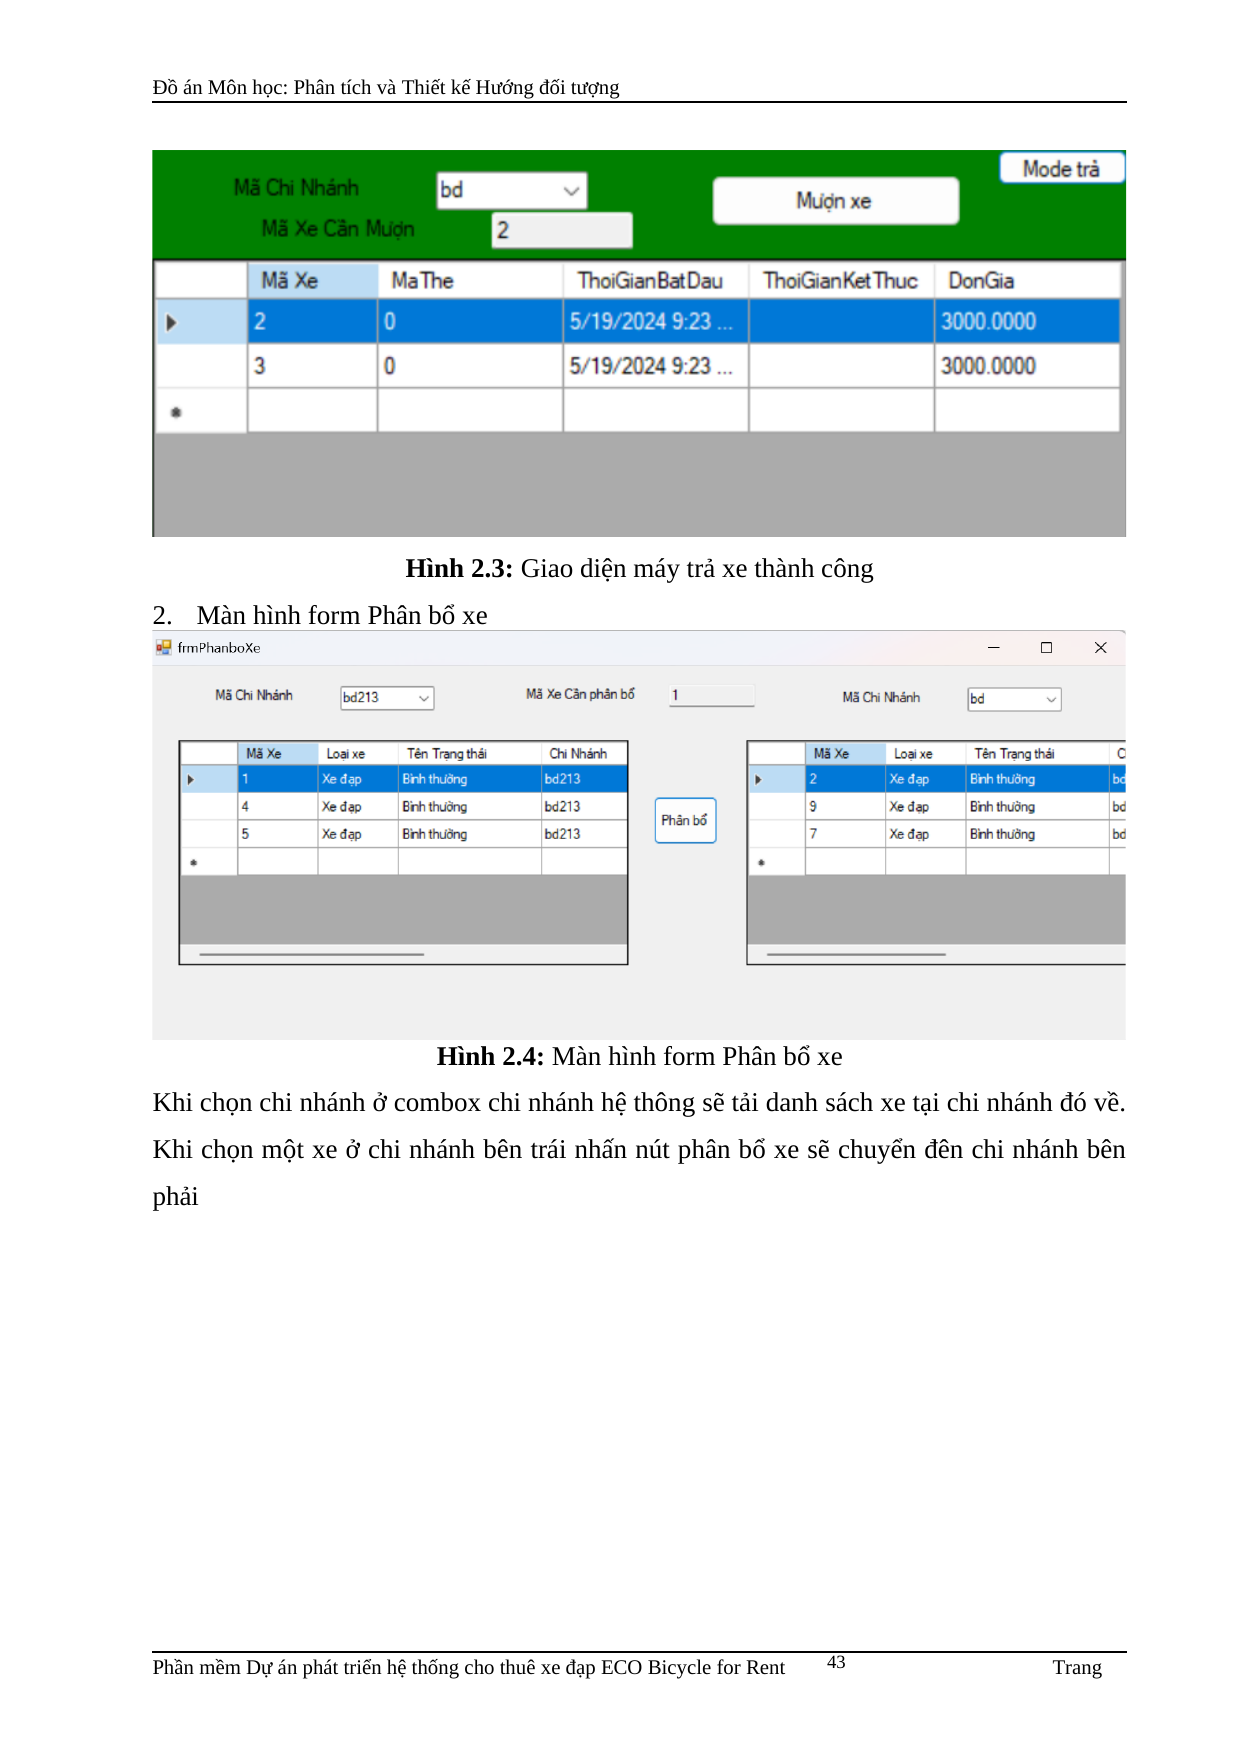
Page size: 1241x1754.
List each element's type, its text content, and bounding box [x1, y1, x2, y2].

list Màn hình form Phân bổ xe [152, 599, 1127, 630]
text Màn hình form Phân bổ xe [152, 1040, 1127, 1071]
text Giao diện máy trả xe thành công [152, 552, 1127, 583]
list Khi chọn chi nhánh ở combox chi nhánh hệ thông sẽ tải danh sách xe tại chi nhánh đó về. Khi chọn một xe ở chi nhánh bên trái nhấn nút phân bổ xe sẽ chuyển đên chi nhánh bên phải [152, 1086, 1127, 1211]
picture [152, 630, 1126, 1040]
picture [152, 150, 1127, 537]
